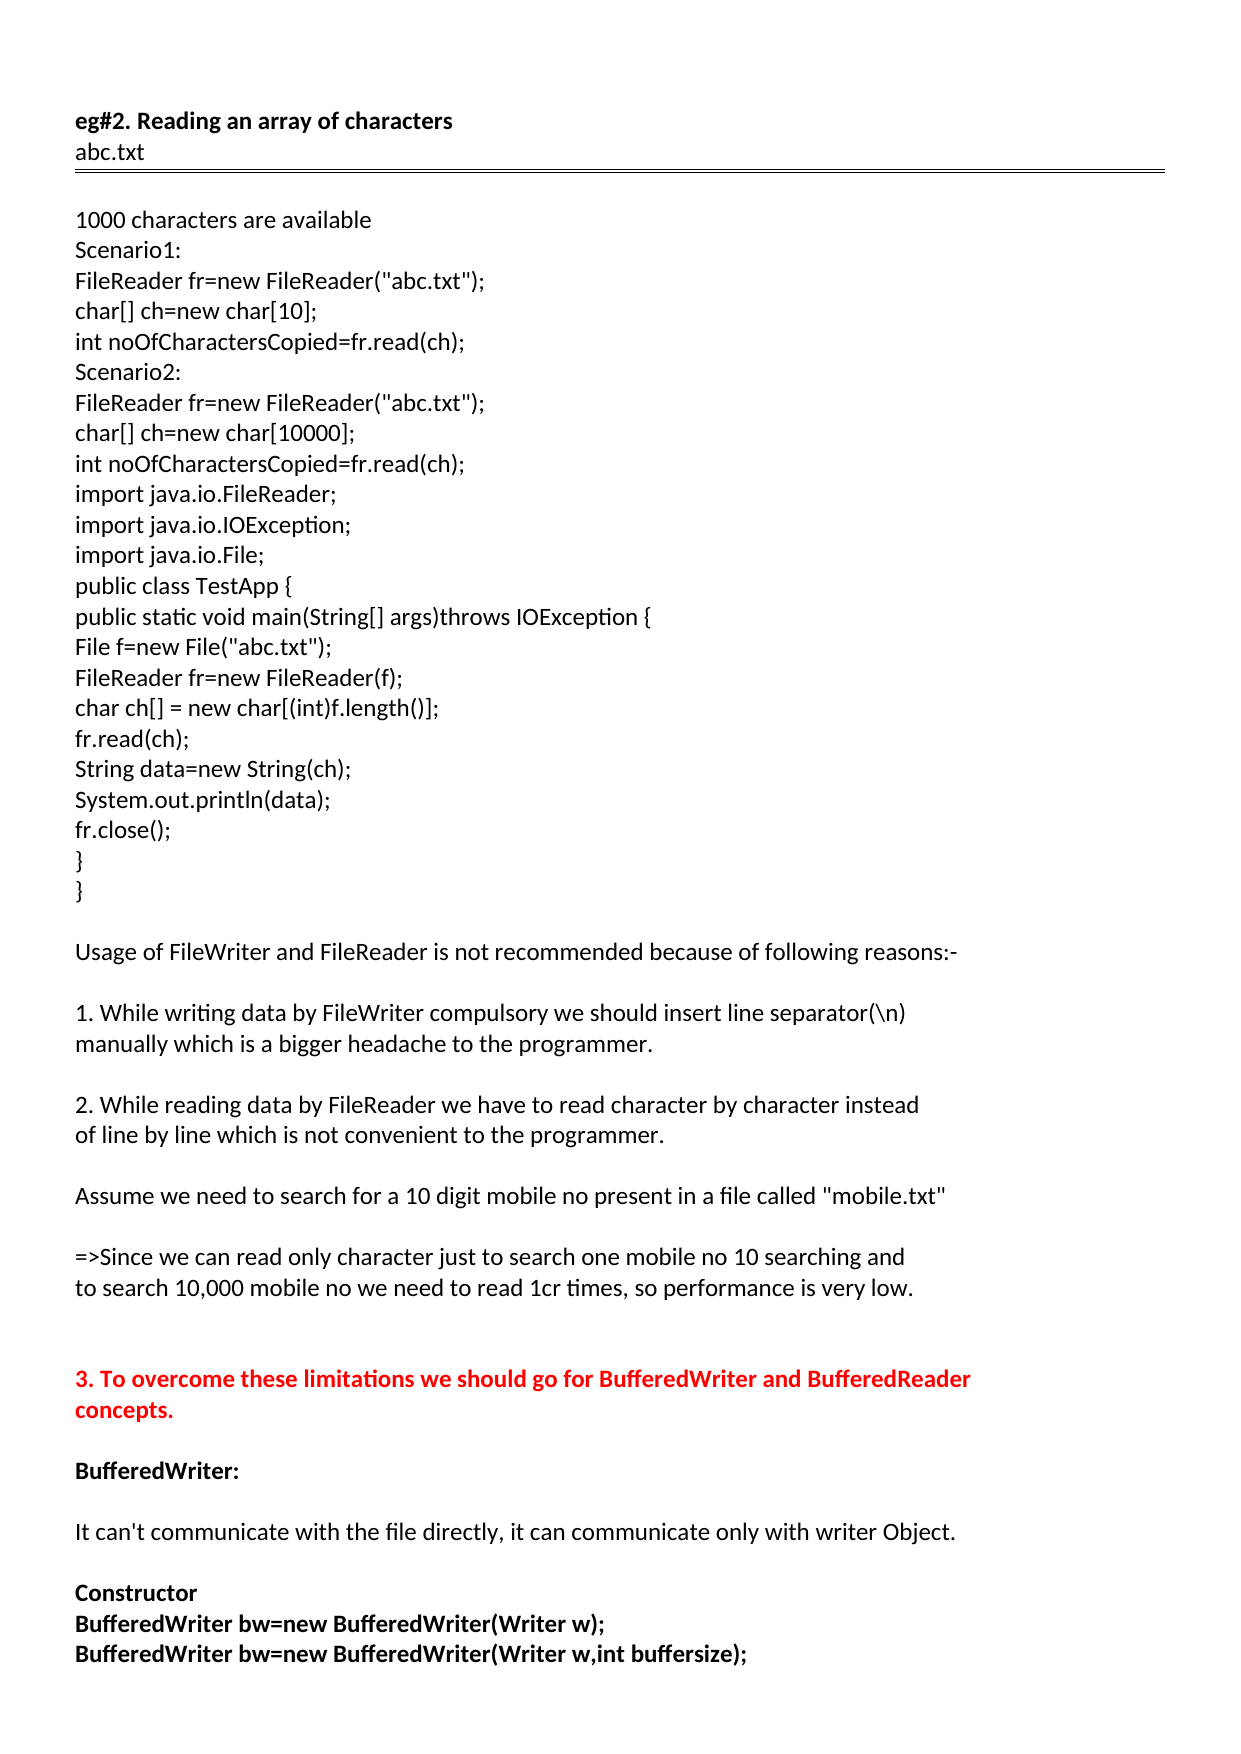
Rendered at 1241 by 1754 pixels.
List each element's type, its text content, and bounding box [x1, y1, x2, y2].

text public static void main(String[] args)throws IOException { [75, 601, 1165, 631]
text FileReader fr=new FileReader("abc.txt"); [75, 387, 1165, 417]
text String data=new String(ch); [75, 753, 1165, 784]
text It can't communicate with the file directly, it can communicate only with writer Object. [75, 1516, 1165, 1547]
text int noOfCharactersCopied=fr.read(ch); [75, 326, 1165, 356]
text Scenario2: [75, 356, 1165, 387]
text public class TestApp { [75, 570, 1165, 601]
text =>Since we can read only character just to search one mobile no 10 searching and [75, 1242, 1165, 1272]
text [75, 265, 1165, 295]
text } [75, 875, 1165, 906]
text 3. To overcome these limitations we should go for BufferedWriter and BufferedReader [75, 1364, 1165, 1394]
text BufferedWriter: [75, 1455, 1165, 1486]
text } [75, 845, 1165, 875]
text manually which is a bigger headache to the programmer. [75, 1028, 1165, 1058]
text fr.read(ch); [75, 723, 1165, 753]
text int noOfCharactersCopied=fr.read(ch); [75, 448, 1165, 478]
text char[] ch=new char[10]; [75, 295, 1165, 326]
text import java.io.IOException; [75, 509, 1165, 539]
text to search 10,000 mobile no we need to read 1cr times, so performance is very low. [75, 1272, 1165, 1303]
text eg#2. Reading an array of characters [75, 106, 1165, 136]
text import java.io.File; [75, 539, 1165, 570]
text 1000 characters are available [75, 204, 1165, 234]
text Usage of FileWriter and FileReader is not recommended because of following reasons:- [75, 936, 1165, 967]
text BufferedWriter bw=new BufferedWriter(Writer w,int buffersize); [75, 1638, 1165, 1669]
text char[] ch=new char[10000]; [75, 417, 1165, 448]
text import java.io.FileReader; [75, 478, 1165, 509]
text Scenario1: [75, 234, 1165, 265]
text char ch[] = new char[(int)f.length()]; [75, 692, 1165, 723]
text fr.close(); [75, 814, 1165, 845]
text Assume we need to search for a 10 digit mobile no present in a file called "mobile.txt" [75, 1181, 1165, 1211]
text 2. While reading data by FileReader we have to read character by character instead [75, 1089, 1165, 1119]
text 1. While writing data by FileWriter compulsory we should insert line separator(\n) [75, 997, 1165, 1028]
text FileReader fr=new FileReader(f); [75, 662, 1165, 692]
text of line by line which is not convenient to the programmer. [75, 1119, 1165, 1150]
text concepts. [75, 1394, 1165, 1425]
text File f=new File("abc.txt"); [75, 631, 1165, 662]
text System.out.println(data); [75, 784, 1165, 814]
text abc.txt [75, 136, 1165, 169]
text BufferedWriter bw=new BufferedWriter(Writer w); [75, 1608, 1165, 1638]
text Constructor [75, 1577, 1165, 1608]
